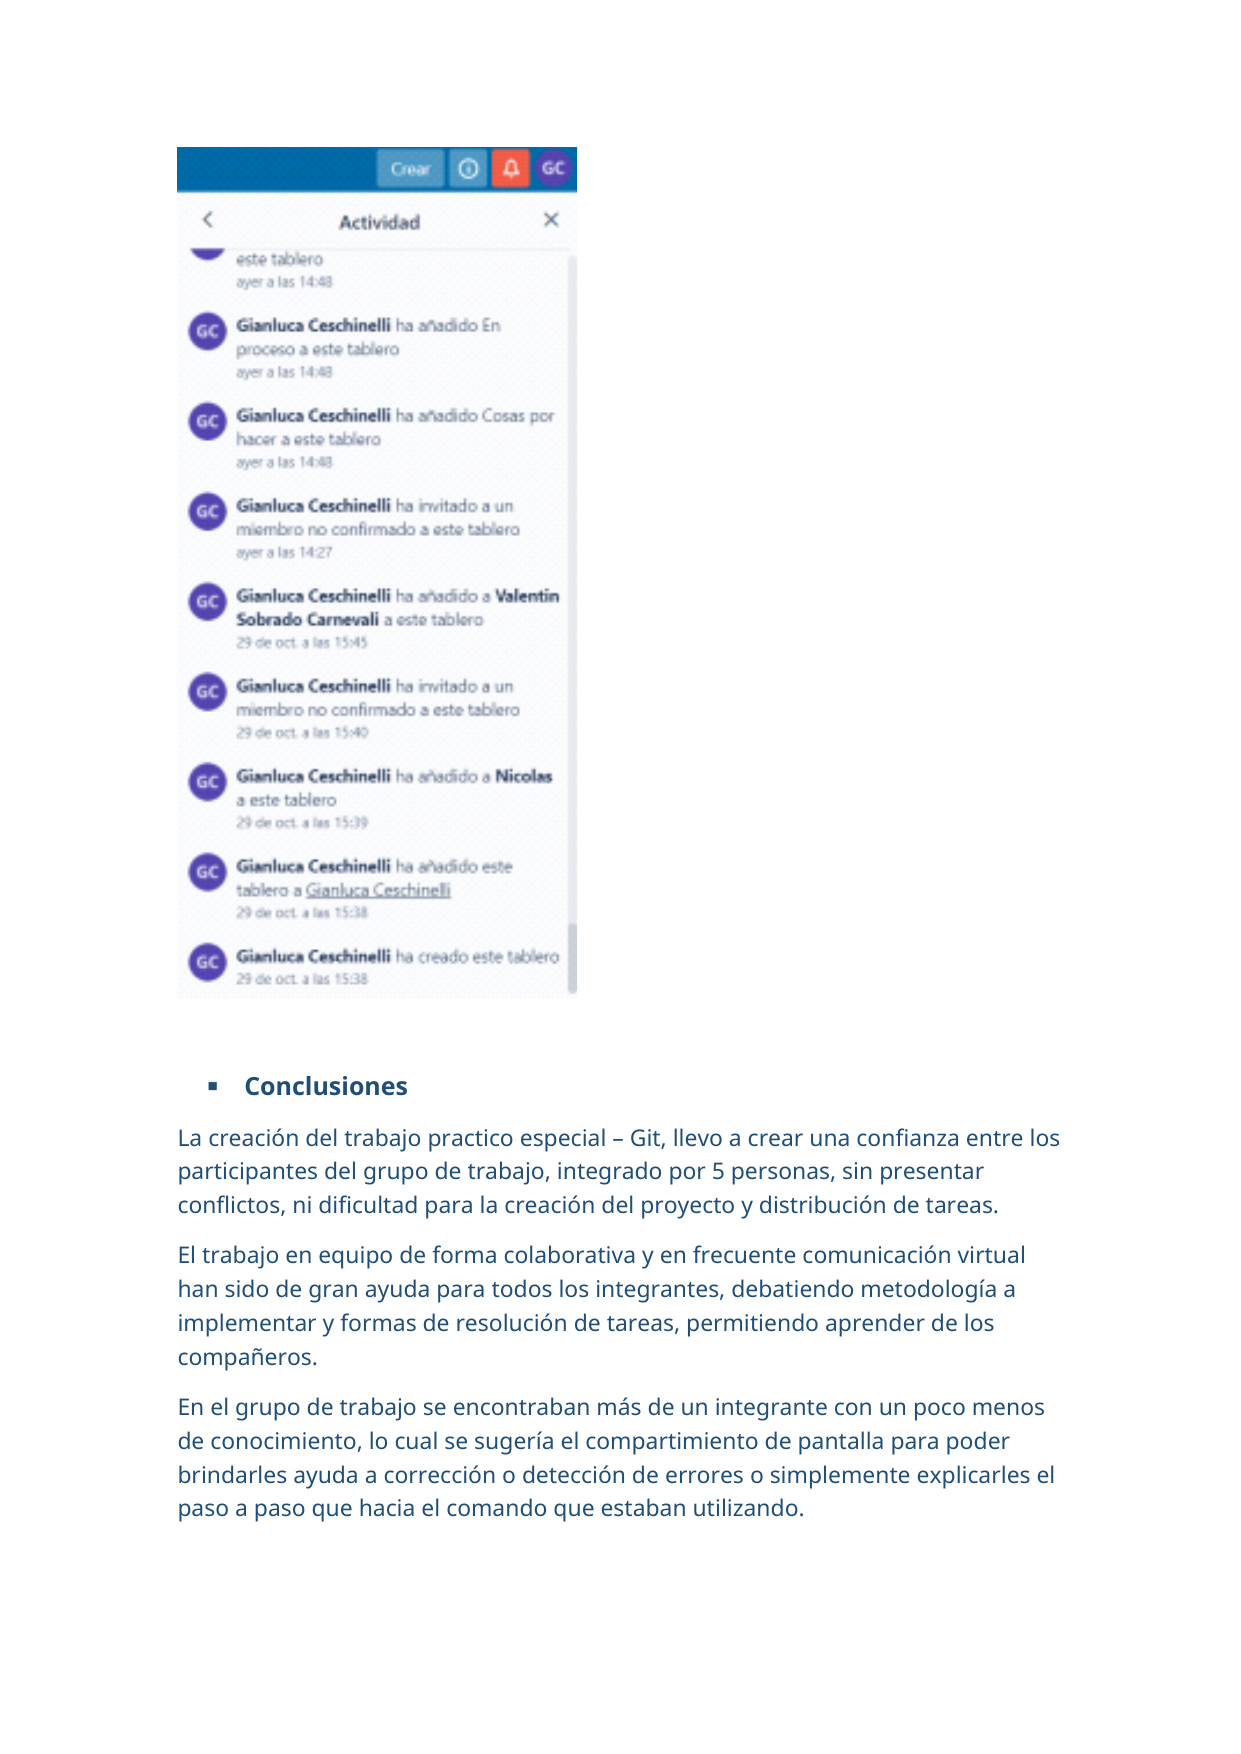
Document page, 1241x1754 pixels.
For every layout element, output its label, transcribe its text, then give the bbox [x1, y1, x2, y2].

list Conclusiones [207, 1068, 1063, 1102]
text El trabajo en equipo de forma colaborativa y en frecuente comunicación virtual han sido de gran ayuda para todos los integrantes, debatiendo metodología a implementar y formas de resolución de tareas, permitiendo aprender de los compañeros. [177, 1239, 1063, 1372]
text En el grupo de trabajo se encontraban más de un integrante con un poco menos de conocimiento, lo cual se sugería el compartimiento de pantalla para poder brindarles ayuda a corrección o detección de errores o simplemente explicarles el paso a paso que hacia el comando que estaban utilizando. [177, 1391, 1063, 1524]
text La creación del trabajo practico especial – Git, llevo a crear una confianza entre los participantes del grupo de trabajo, integrado por 5 personas, sin presentar conflictos, ni dificultad para la creación del proyecto y distribución de tareas. [177, 1122, 1063, 1220]
picture [177, 147, 578, 999]
